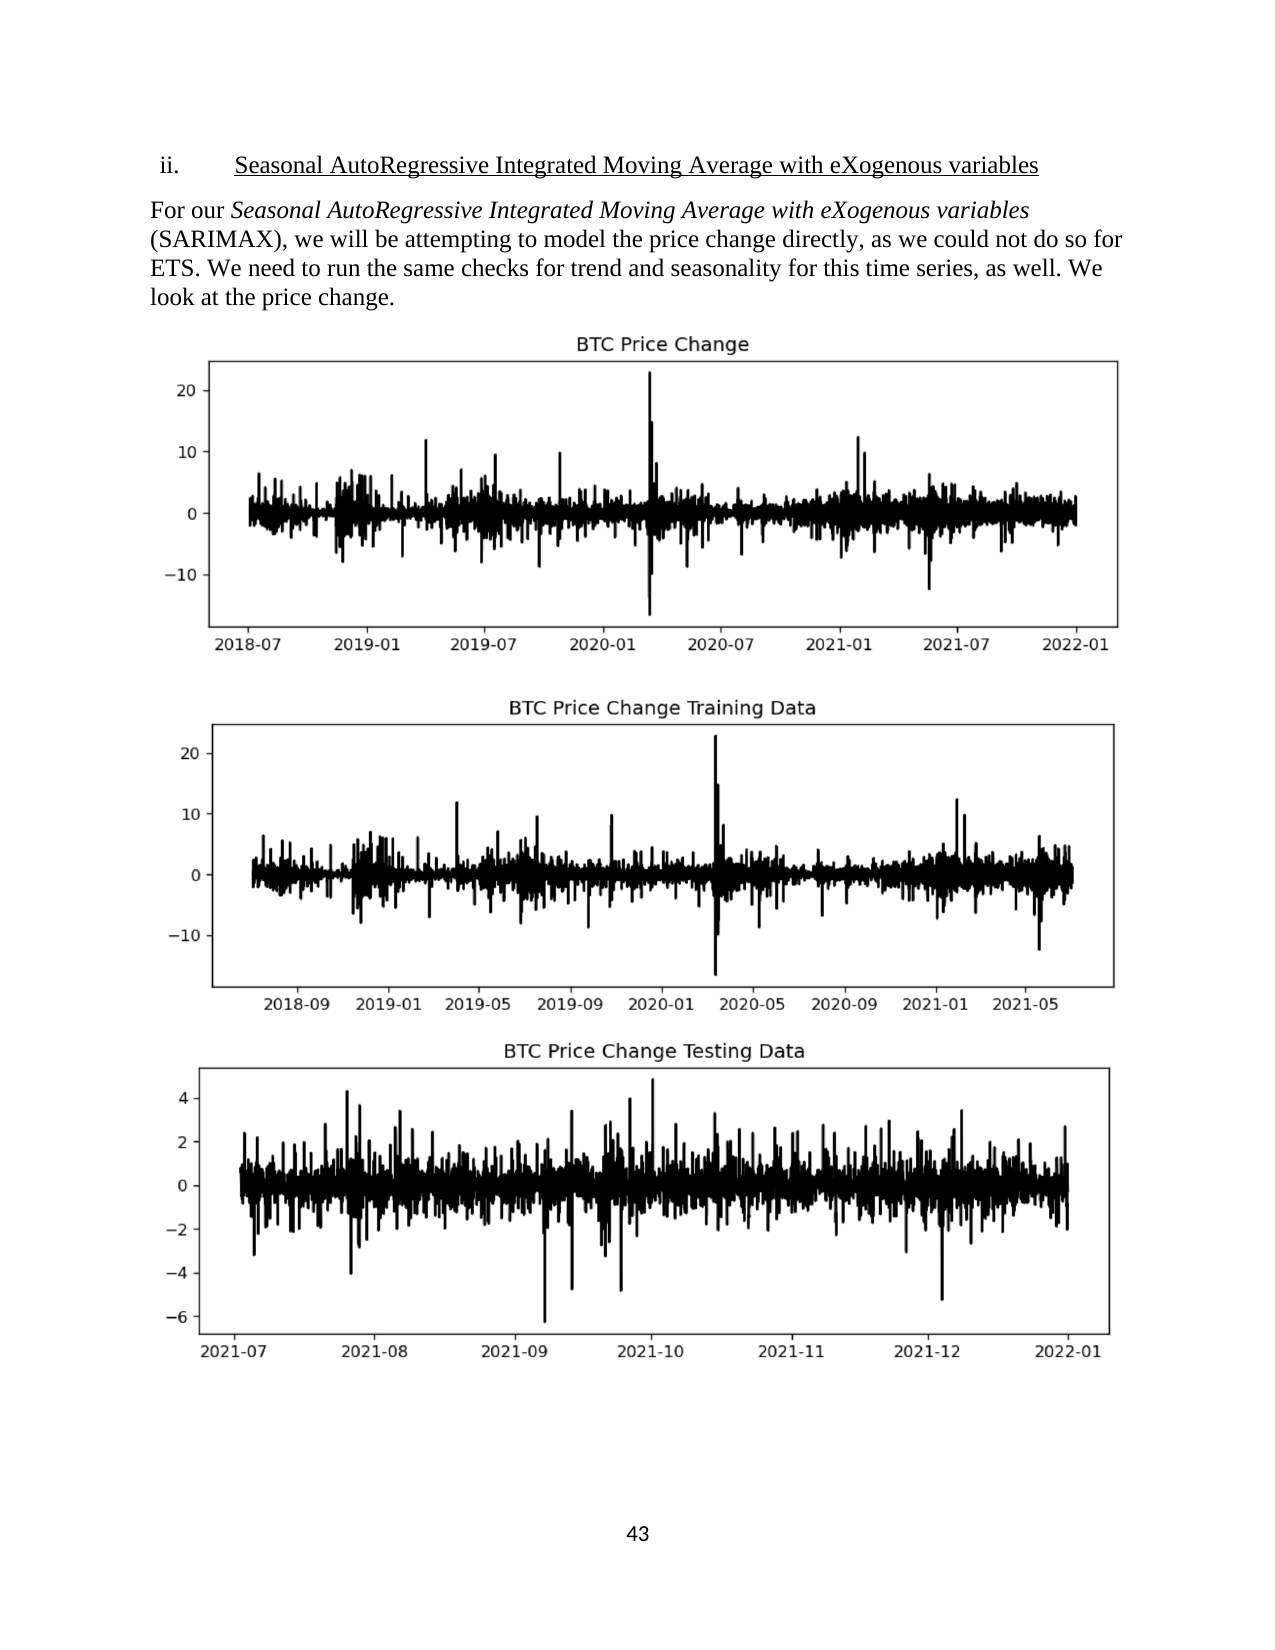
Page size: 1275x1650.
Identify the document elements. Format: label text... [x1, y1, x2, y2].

text For our Seasonal AutoRegressive Integrated Moving Average with eXogenous variables (SARIMAX), we will be attempting to model the price change directly, as we could not do so for ETS. We need to run the same checks for trend and seasonality for this time series, as well. We look at the price change. [150, 195, 1125, 310]
picture [150, 1031, 1125, 1379]
list Seasonal AutoRegressive Integrated Moving Average with eXogenous variables [159, 150, 1125, 179]
picture [150, 692, 1125, 1015]
picture [150, 327, 1125, 676]
